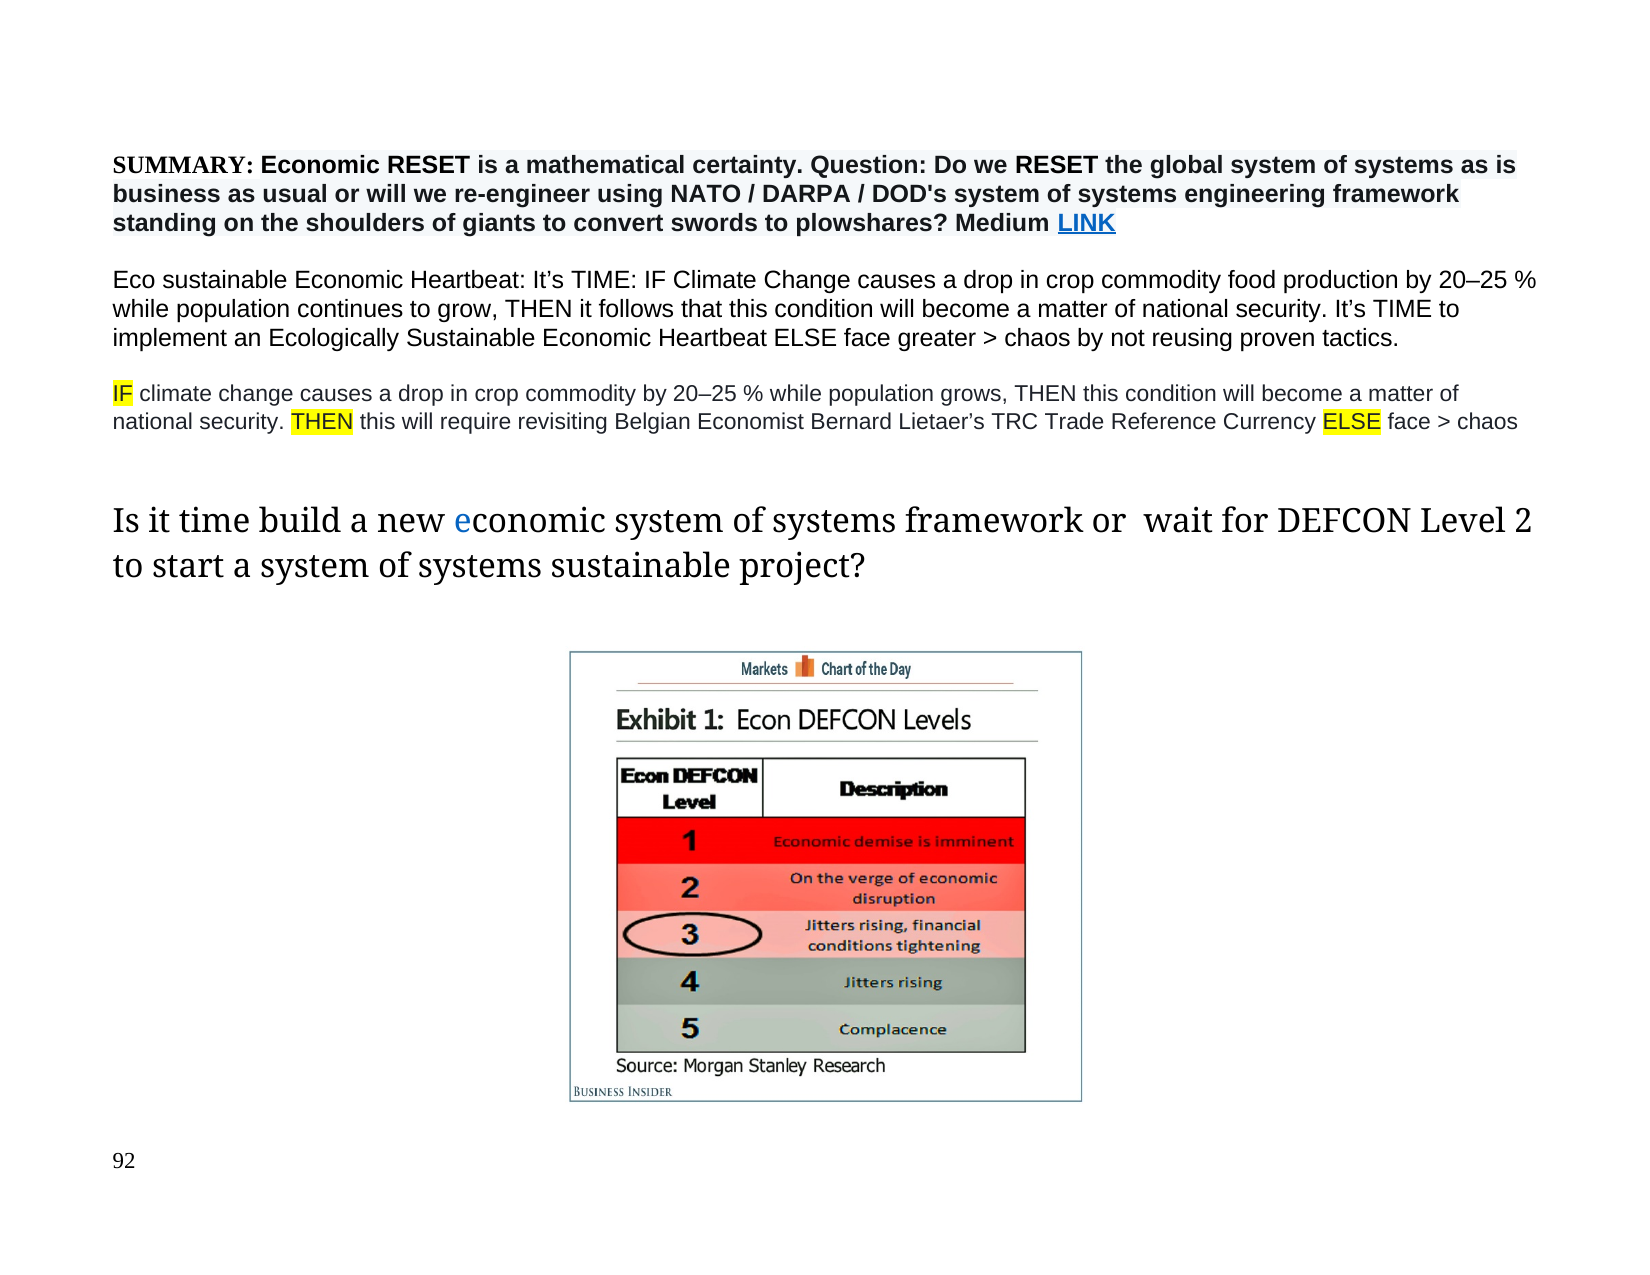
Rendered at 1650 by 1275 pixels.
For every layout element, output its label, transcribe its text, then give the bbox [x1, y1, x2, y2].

text SUMMARY: Economic RESET is a mathematical certainty. Question: Do we RESET the global system of systems as is business as usual or will we re-engineer using NATO / DARPA / DOD's system of systems engineering framework standing on the shoulders of giants to convert swords to plowshares? Medium LINK [1116, 150, 1537, 236]
picture [565, 646, 1085, 1106]
text Is it time build a new economic system of systems framework or wait for DEFCON Level 2 to start a system of systems sustainable project? [112, 496, 1537, 587]
text IF climate change causes a drop in crop commodity by 20–25 % while population grows, THEN this condition will become a matter of national security. THEN this will require revisiting Belgian Economist Bernard Lietaer’s TRC Trade Reference Currency ELSE face > chaos [112, 380, 1537, 435]
